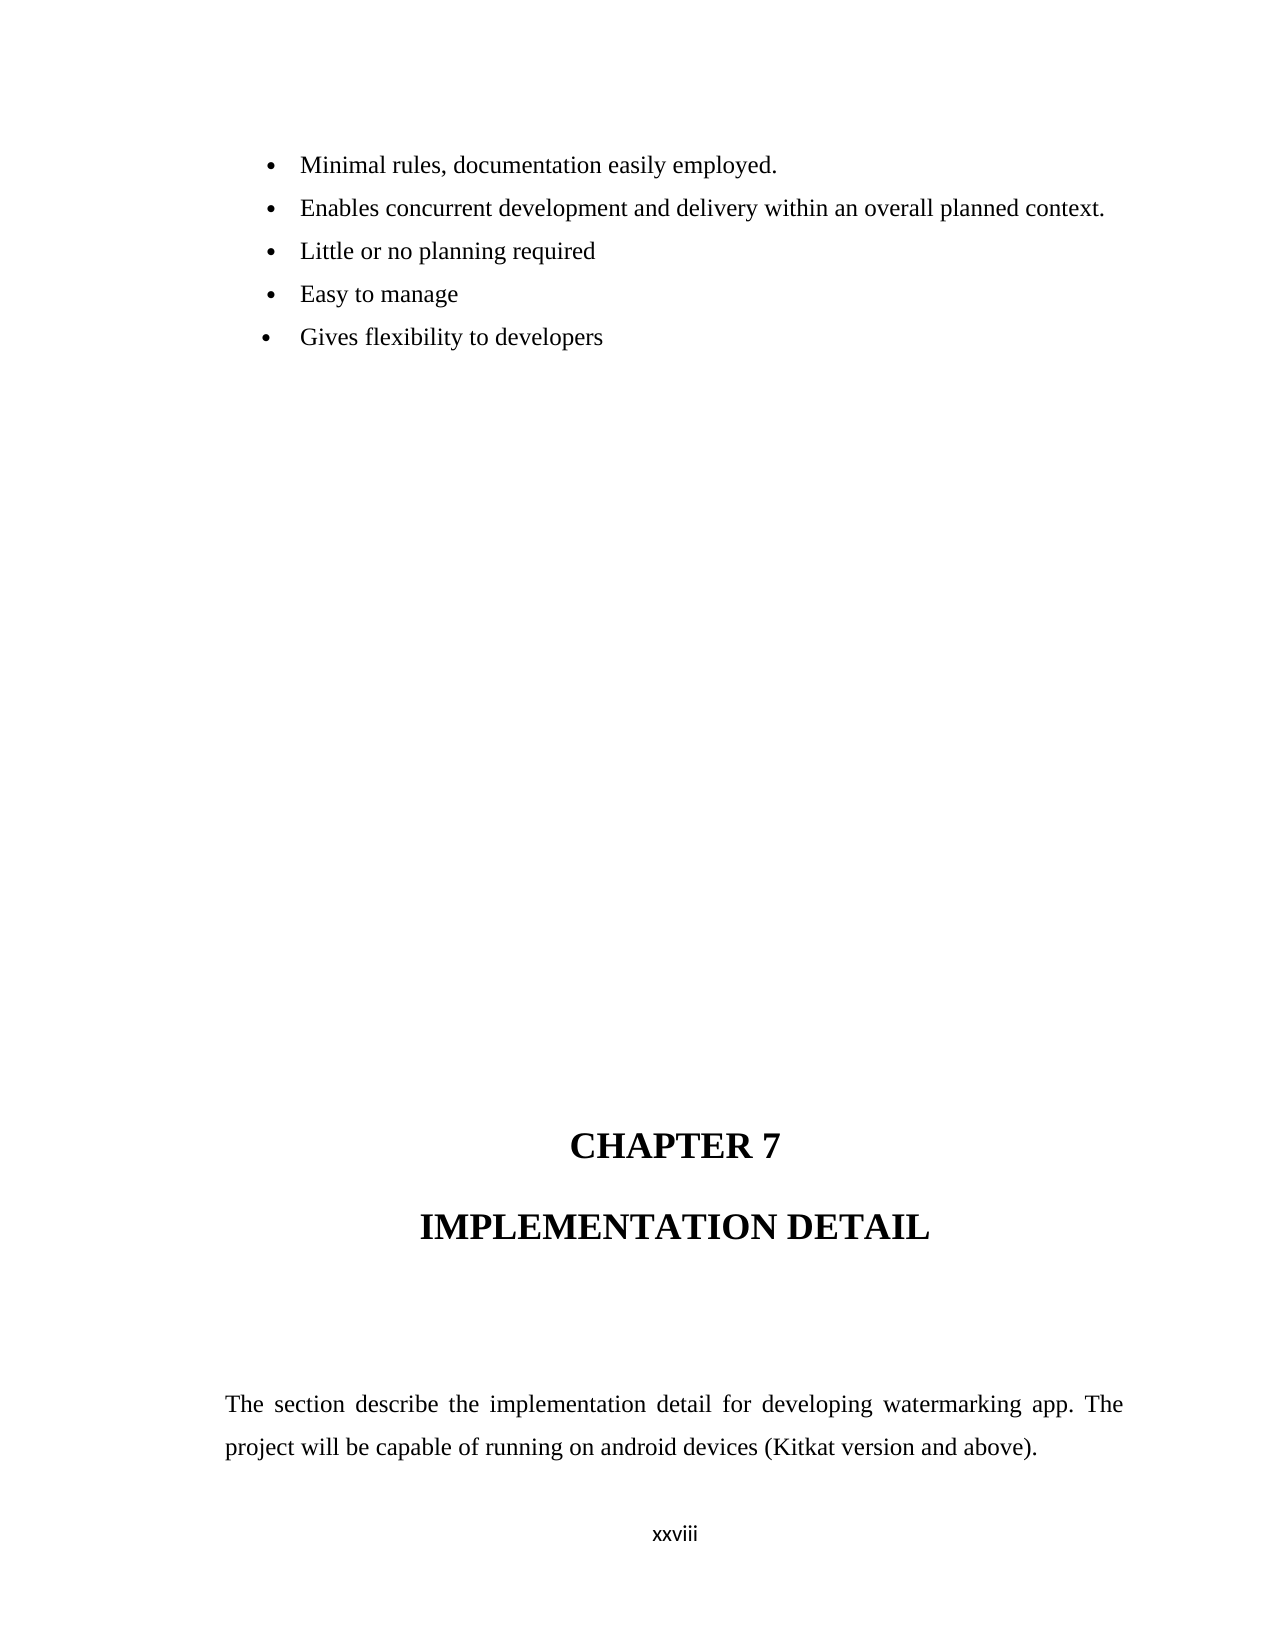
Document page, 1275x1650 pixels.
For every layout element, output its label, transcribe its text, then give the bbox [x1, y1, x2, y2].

list Little or no planning required [267, 236, 1120, 265]
list Enables concurrent development and delivery within an overall planned context. [267, 193, 1120, 222]
text IMPLEMENTATION DETAIL [225, 1205, 1125, 1248]
list Easy to manage [267, 279, 1120, 308]
list Minimal rules, documentation easily employed. [267, 150, 1120, 179]
list Gives flexibility to developers [262, 322, 1120, 351]
text CHAPTER 7 [225, 1123, 1125, 1166]
text The section describe the implementation detail for developing watermarking app. The project will be capable of running on android devices (Kitkat version and above). [225, 1389, 1125, 1461]
